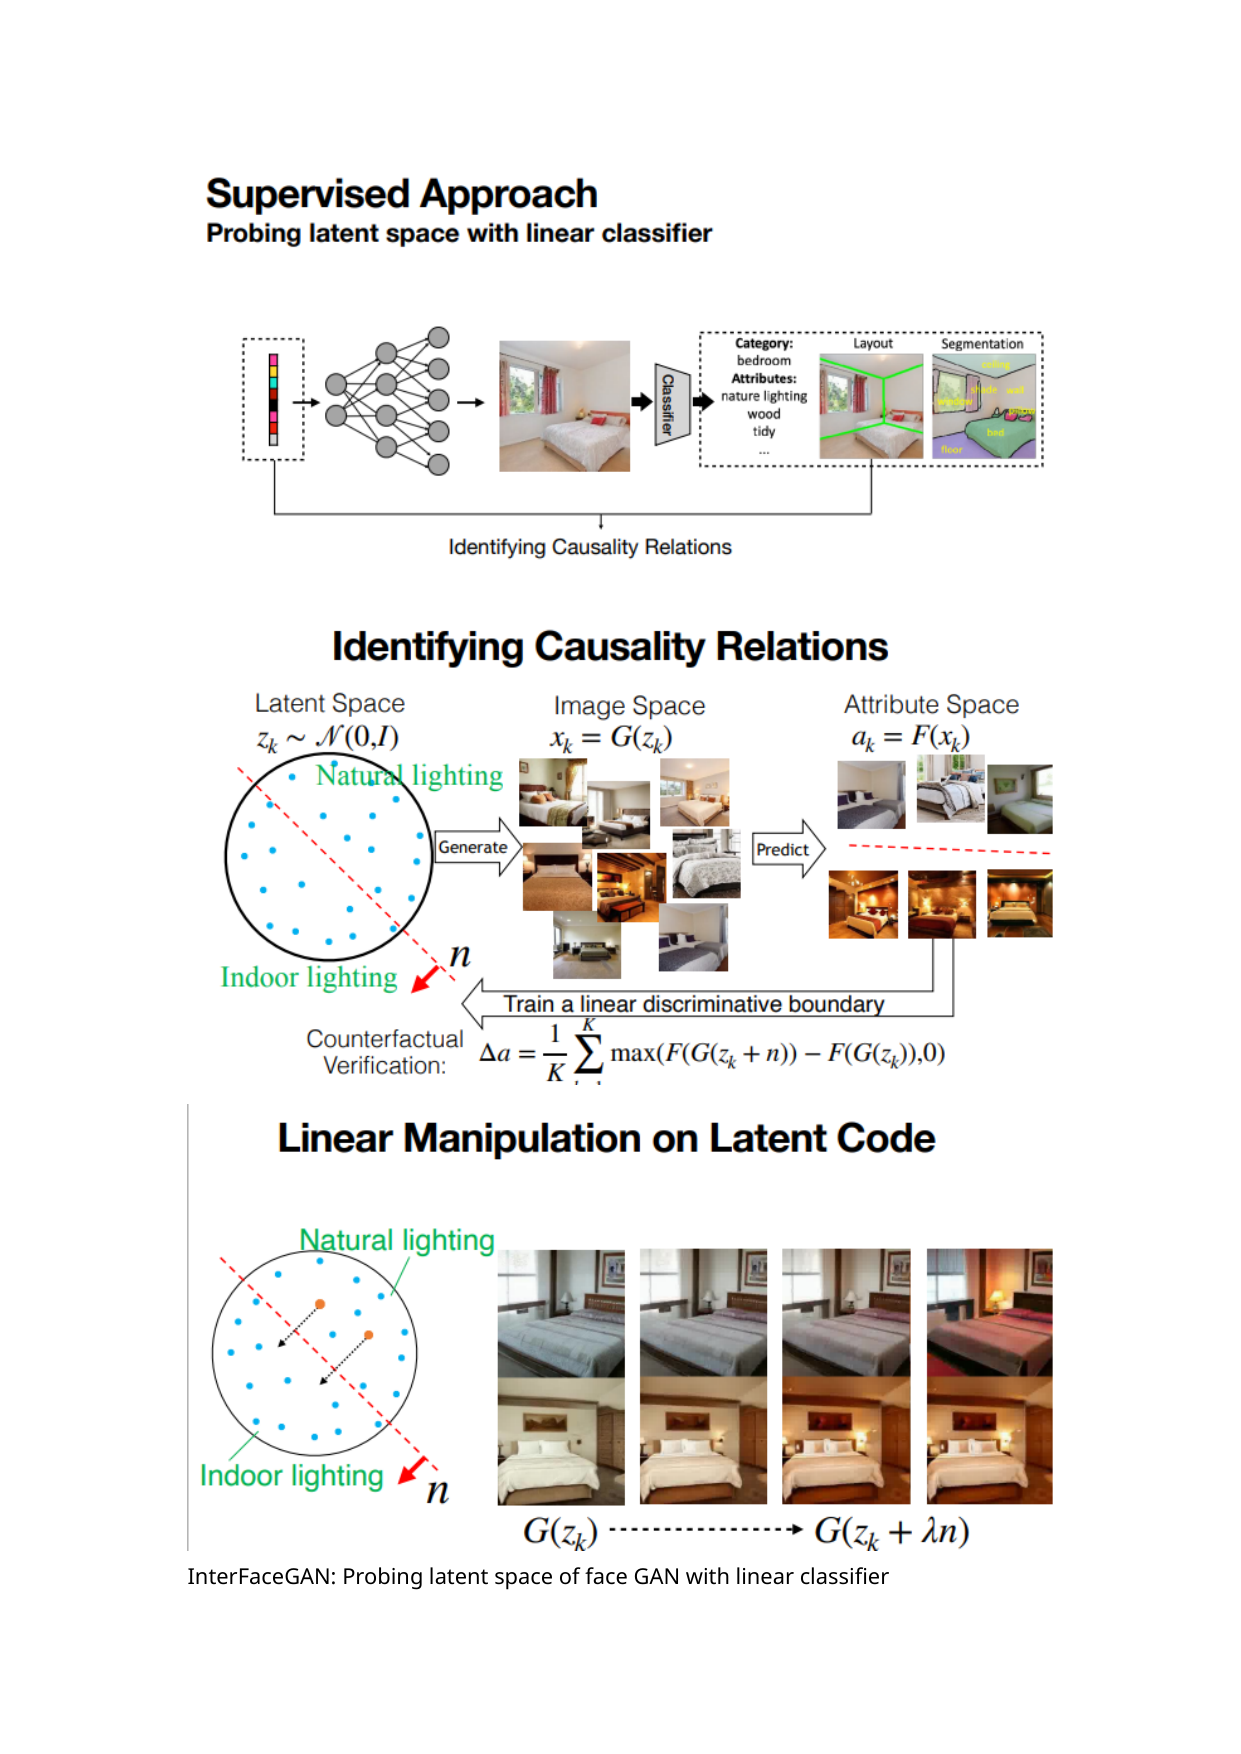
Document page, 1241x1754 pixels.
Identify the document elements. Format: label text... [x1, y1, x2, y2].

picture [187, 162, 1053, 594]
picture [187, 1104, 1053, 1551]
text InterFaceGAN: Probing latent space of face GAN with linear classifier [187, 1559, 1053, 1592]
picture [187, 617, 1053, 1085]
